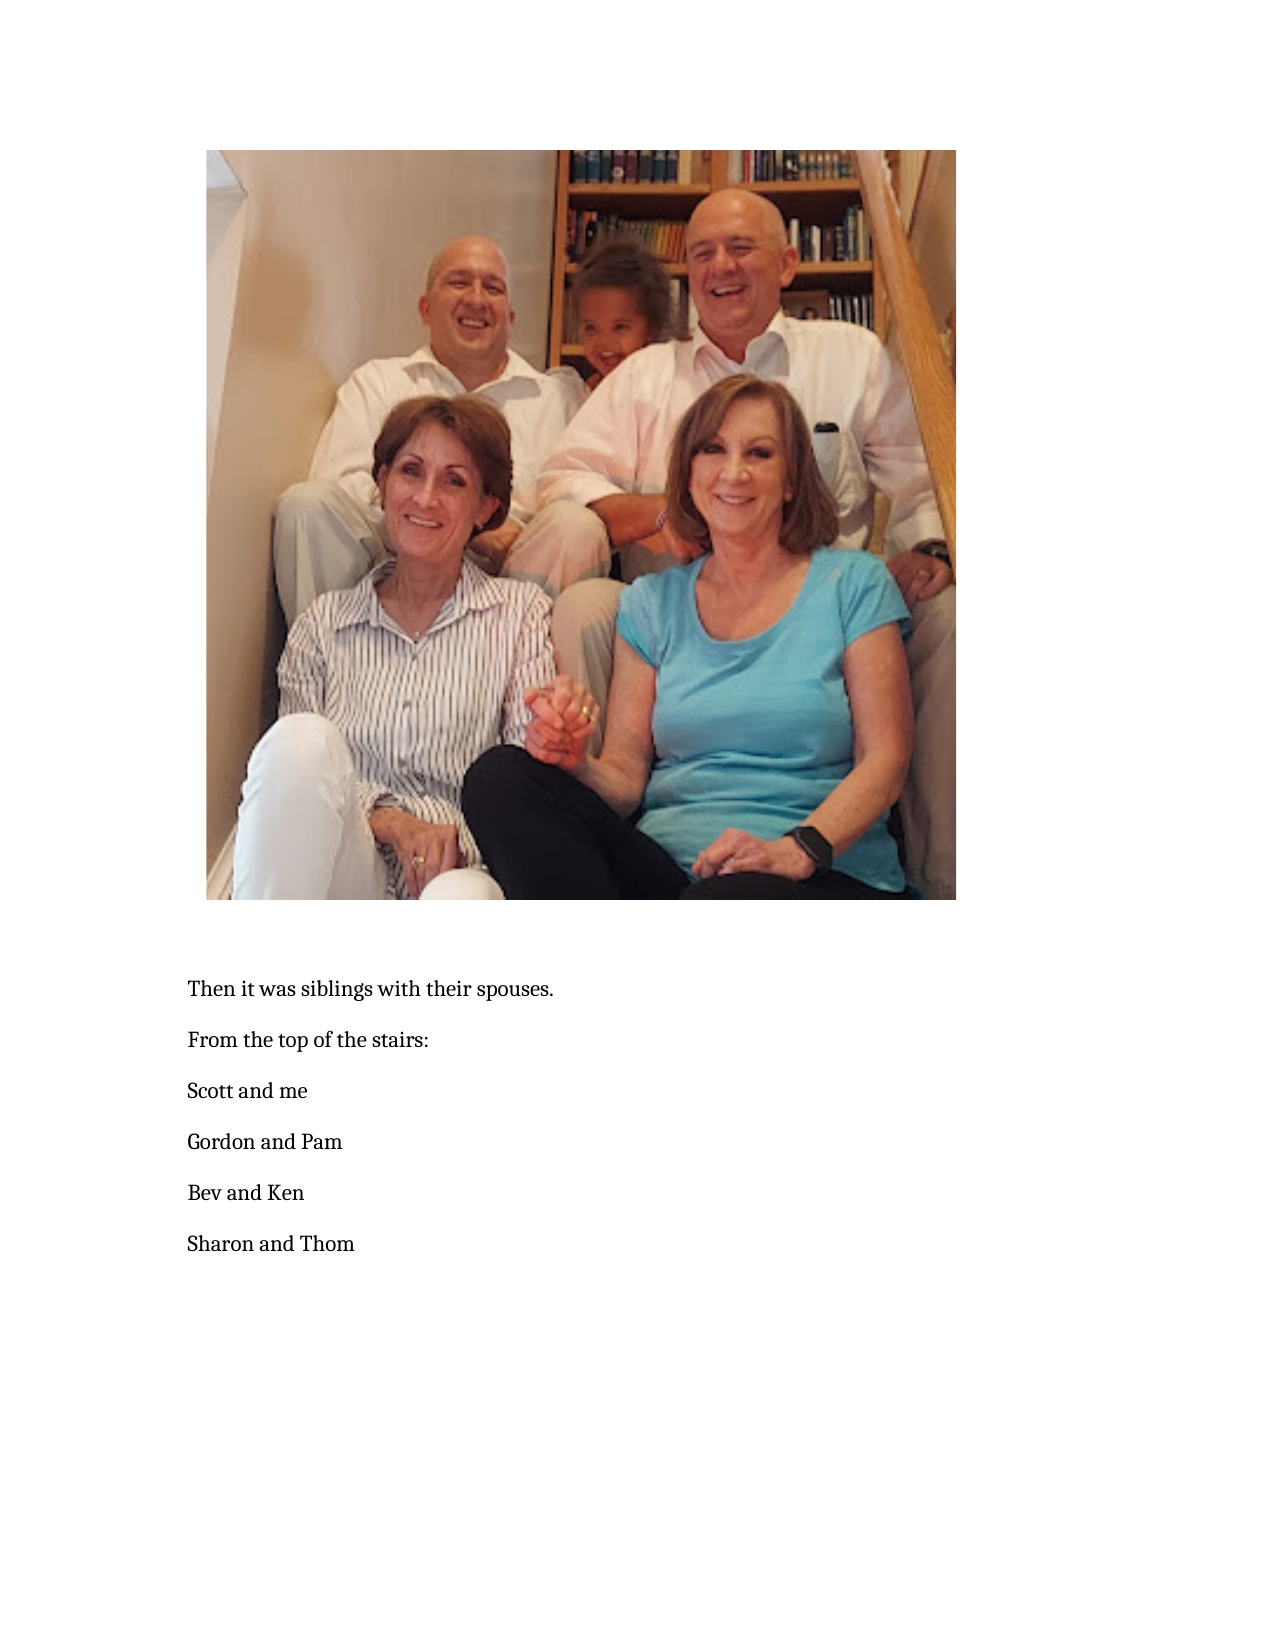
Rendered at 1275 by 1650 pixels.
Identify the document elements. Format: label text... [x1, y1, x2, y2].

picture [206, 150, 957, 900]
text Scott and me [187, 1078, 1087, 1104]
text Sharon and Thom [187, 1231, 1087, 1257]
text Gordon and Pam [187, 1129, 1087, 1155]
text Bev and Ken [187, 1180, 1087, 1206]
text Then it was siblings with their spouses. [187, 976, 1087, 1002]
text From the top of the stairs: [187, 1027, 1087, 1053]
